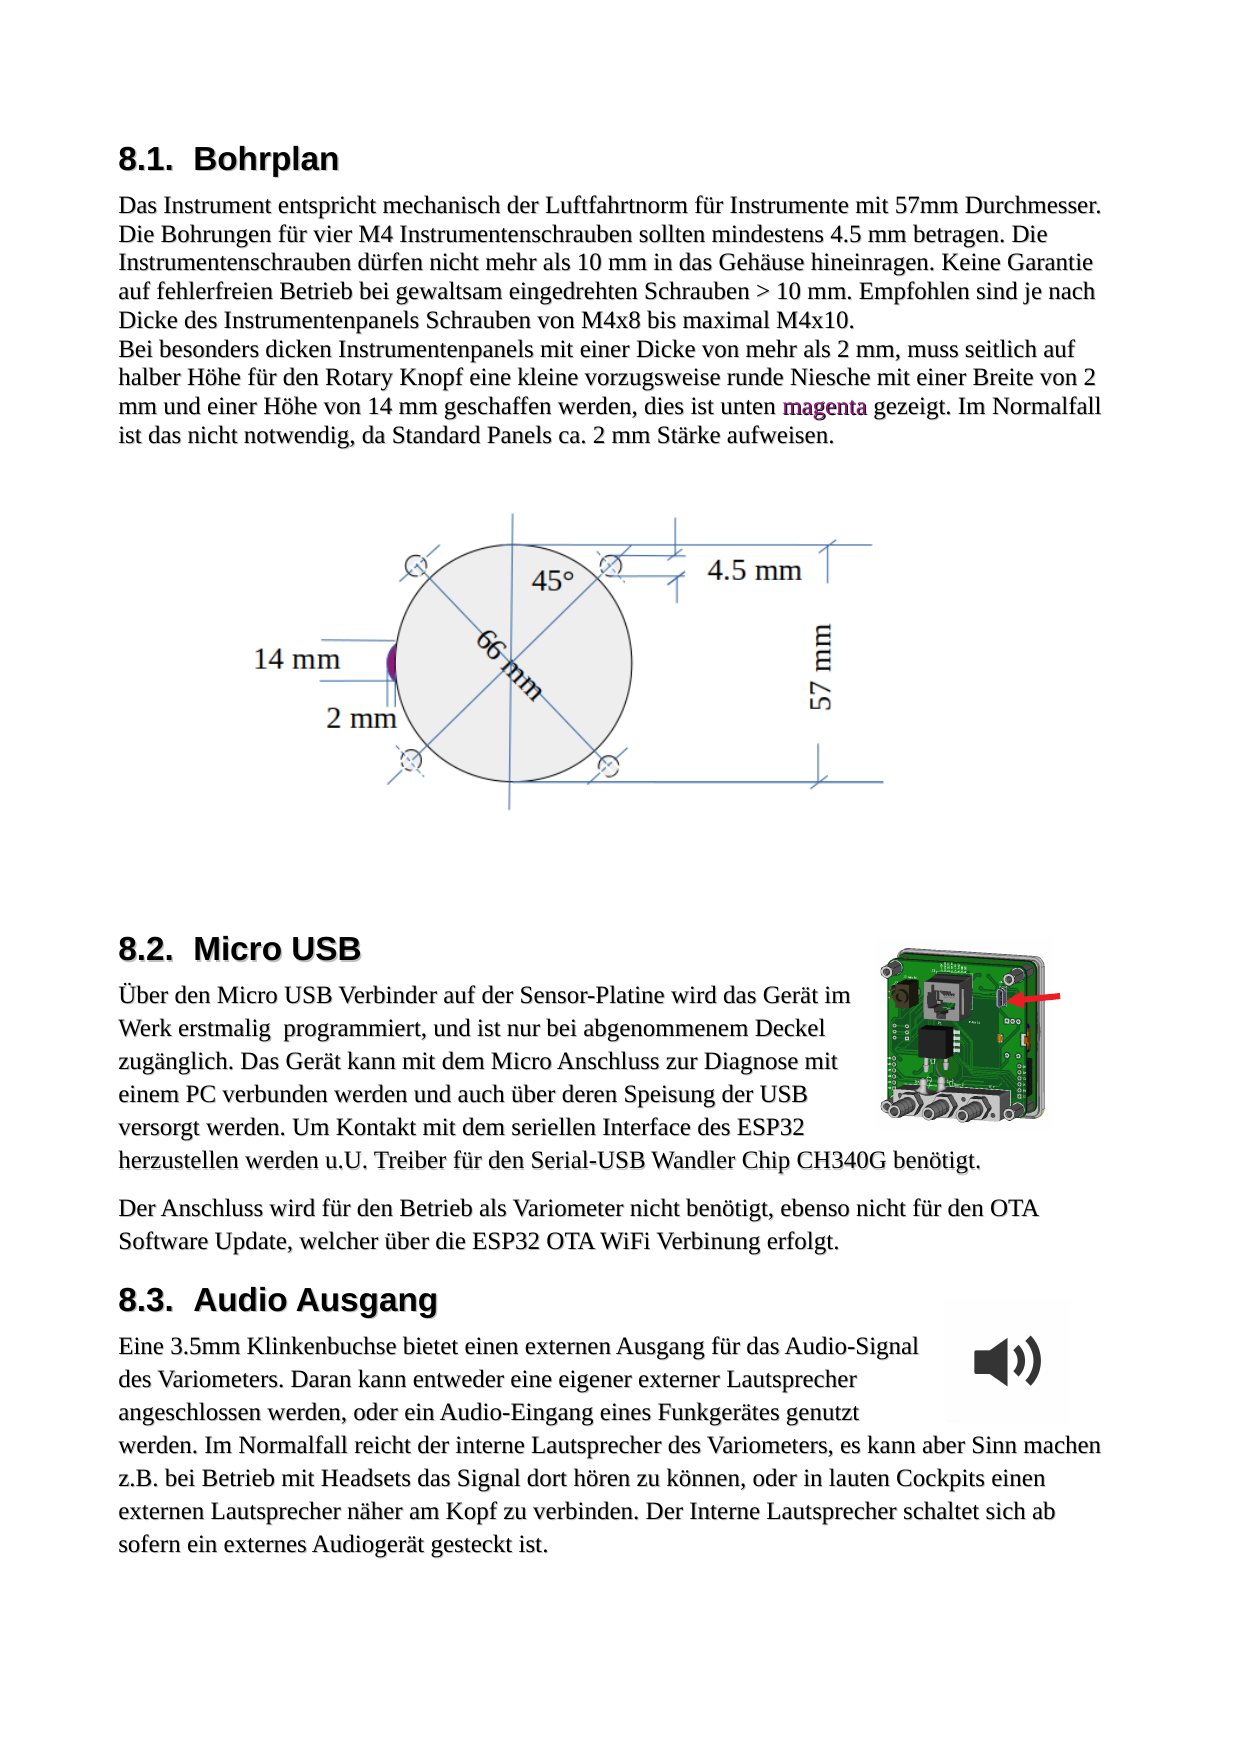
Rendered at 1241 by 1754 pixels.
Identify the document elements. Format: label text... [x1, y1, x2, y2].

picture [875, 938, 1053, 1130]
subtitle Bohrplan [118, 139, 1122, 177]
text Der Anschluss wird für den Betrieb als Variometer nicht benötigt, ebenso nicht für den OTA Software Update, welcher über die ESP32 OTA WiFi Verbinung erfolgt. [118, 1193, 1122, 1255]
picture [945, 1299, 1070, 1424]
text Über den Micro USB Verbinder auf der Sensor-Platine wird das Gerät im Werk erstmalig programmiert, und ist nur bei abgenommenem Deckel zugänglich. Das Gerät kann mit dem Micro Anschluss zur Diagnose mit einem PC verbunden werden und auch über deren Speisung der USB versorgt werden. Um Kontakt mit dem seriellen Interface des ESP32 herzustellen werden u.U. Treiber für den Serial-USB Wandler Chip CH340G benötigt. [118, 980, 1122, 1174]
text Das Instrument entspricht mechanisch der Luftfahrtnorm für Instrumente mit 57mm Durchmesser. Die Bohrungen für vier M4 Instrumentenschrauben sollten mindestens 4.5 mm betragen. Die Instrumentenschrauben dürfen nicht mehr als 10 mm in das Gehäuse hineinragen. Keine Garantie auf fehlerfreien Betrieb bei gewaltsam eingedrehten Schrauben > 10 mm. Empfohlen sind je nach Dicke des Instrumentenpanels Schrauben von M4x8 bis maximal M4x10. [118, 190, 1122, 334]
subtitle Micro USB [118, 929, 1122, 968]
subtitle Audio Ausgang [118, 1280, 1122, 1318]
picture [233, 477, 991, 825]
text Bei besonders dicken Instrumentenpanels mit einer Dicke von mehr als 2 mm, muss seitlich auf halber Höhe für den Rotary Knopf eine kleine vorzugsweise runde Niesche mit einer Breite von 2 mm und einer Höhe von 14 mm geschaffen werden, dies ist unten magenta gezeigt. Im Normalfall ist das nicht notwendig, da Standard Panels ca. 2 mm Stärke aufweisen. [118, 334, 1122, 449]
text Eine 3.5mm Klinkenbuchse bietet einen externen Ausgang für das Audio-Signal des Variometers. Daran kann entweder eine eigener externer Lautsprecher angeschlossen werden, oder ein Audio-Eingang eines Funkgerätes genutzt werden. Im Normalfall reicht der interne Lautsprecher des Variometers, es kann aber Sinn machen z.B. bei Betrieb mit Headsets das Signal dort hören zu können, oder in lauten Cockpits einen externen Lautsprecher näher am Kopf zu verbinden. Der Interne Lautsprecher schaltet sich ab sofern ein externes Audiogerät gesteckt ist. [118, 1331, 1122, 1558]
